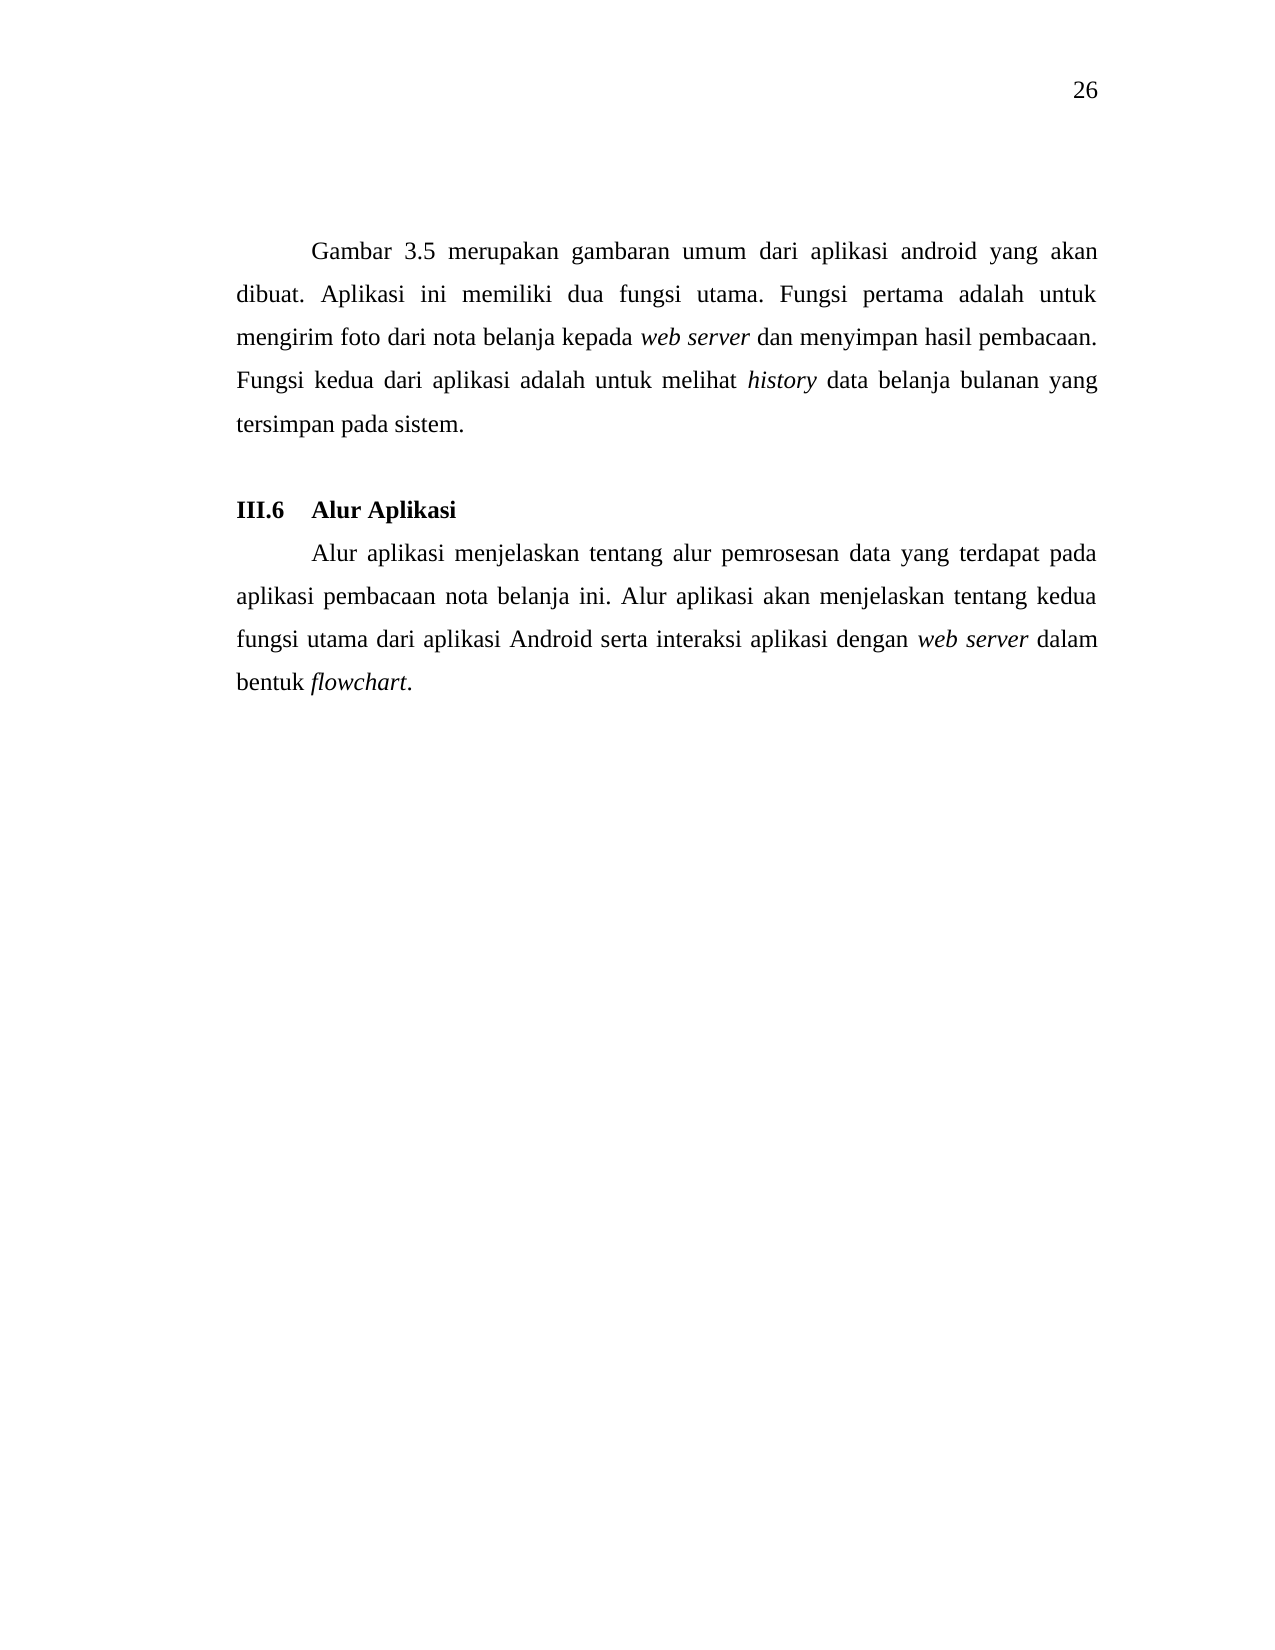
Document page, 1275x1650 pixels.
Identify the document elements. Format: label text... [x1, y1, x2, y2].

text Gambar 3.5 merupakan gambaran umum dari aplikasi android yang akan dibuat. Aplikasi ini memiliki dua fungsi utama. Fungsi pertama adalah untuk mengirim foto dari nota belanja kepada web server dan menyimpan hasil pembacaan. Fungsi kedua dari aplikasi adalah untuk melihat history data belanja bulanan yang tersimpan pada sistem. [236, 236, 1098, 437]
subtitle Alur Aplikasi [236, 495, 1098, 524]
text Alur aplikasi menjelaskan tentang alur pemrosesan data yang terdapat pada aplikasi pembacaan nota belanja ini. Alur aplikasi akan menjelaskan tentang kedua fungsi utama dari aplikasi Android serta interaksi aplikasi dengan web server dalam bentuk flowchart. [236, 538, 1098, 696]
